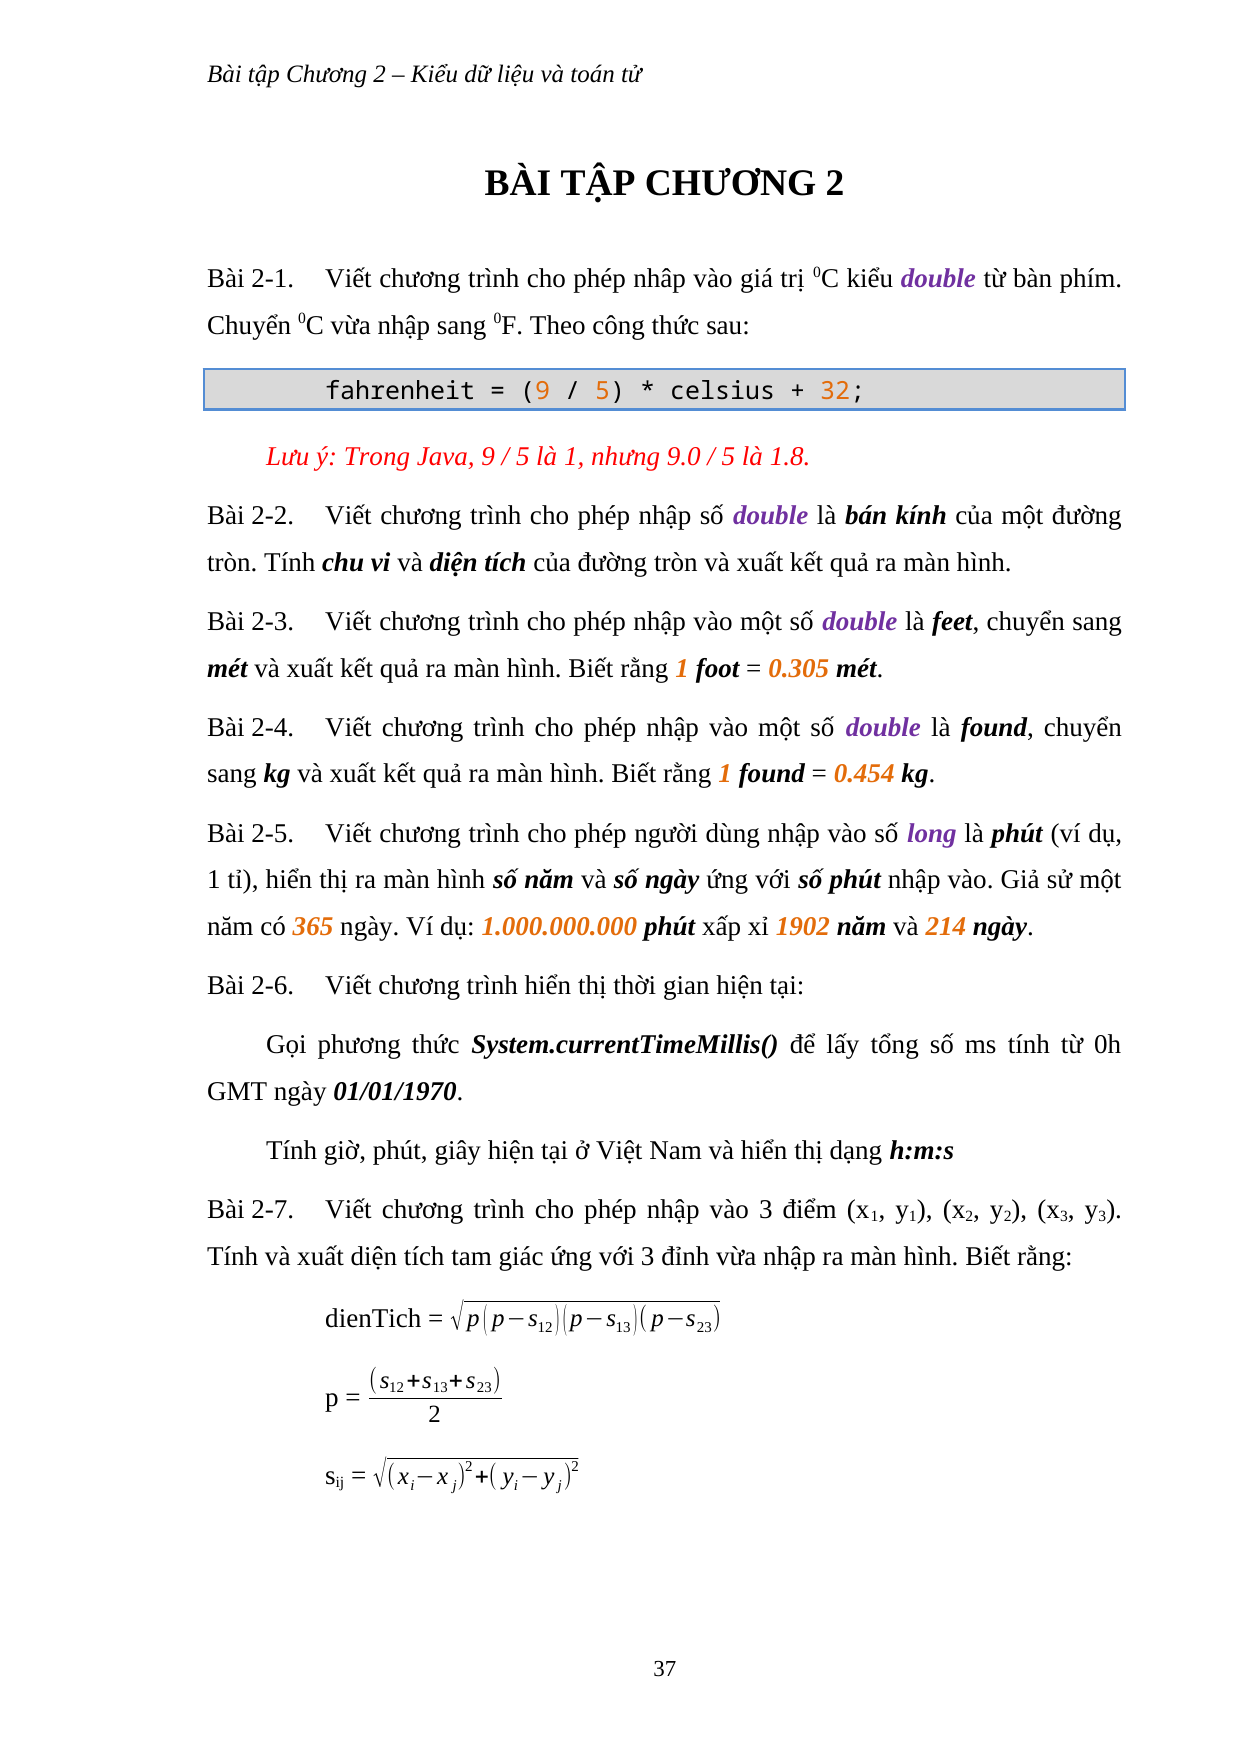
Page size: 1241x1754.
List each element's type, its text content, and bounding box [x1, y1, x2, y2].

text fahrenheit = (9 / 5) * celsius + 32; [205, 370, 1124, 408]
text Bài 2-5. Viết chương trình cho phép người dùng nhập vào số long là phút (ví dụ, 1 tỉ), hiển thị ra màn hình số năm và số ngày ứng với số phút nhập vào. Giả sử một năm có 365 ngày. Ví dụ: 1.000.000.000 phút xấp xỉ 1902 năm và 214 ngày. [207, 817, 1122, 941]
text Bài 2-1. Viết chương trình cho phép nhâp vào giá trị 0C kiểu double từ bàn phím. Chuyển 0C vừa nhập sang 0F. Theo công thức sau: [207, 262, 1122, 340]
text Lưu ý: Trong Java, 9 / 5 là 1, nhưng 9.0 / 5 là 1.8. [207, 440, 1122, 471]
subtitle BÀI TẬP CHƯƠNG 2 [207, 160, 1122, 203]
text Bài 2-7. Viết chương trình cho phép nhập vào 3 điểm (x1, y1), (x2, y2), (x3, y3). Tính và xuất diện tích tam giác ứng với 3 đỉnh vừa nhập ra màn hình. Biết rằng: [207, 1193, 1122, 1271]
text p = [207, 1365, 1122, 1428]
text sij = [207, 1456, 1122, 1493]
text Bài 2-3. Viết chương trình cho phép nhập vào một số double là feet, chuyển sang mét và xuất kết quả ra màn hình. Biết rằng 1 foot = 0.305 mét. [207, 605, 1122, 683]
text dienTich = [207, 1299, 1122, 1337]
text Bài 2-4. Viết chương trình cho phép nhập vào một số double là found, chuyển sang kg và xuất kết quả ra màn hình. Biết rằng 1 found = 0.454 kg. [207, 711, 1122, 789]
text Tính giờ, phút, giây hiện tại ở Việt Nam và hiển thị dạng h:m:s [207, 1134, 1122, 1165]
text Bài 2-6. Viết chương trình hiển thị thời gian hiện tại: [207, 969, 1122, 1000]
text Bài 2-2. Viết chương trình cho phép nhập số double là bán kính của một đường tròn. Tính chu vi và diện tích của đường tròn và xuất kết quả ra màn hình. [207, 499, 1122, 577]
text Gọi phương thức System.currentTimeMillis() để lấy tổng số ms tính từ 0h GMT ngày 01/01/1970. [207, 1028, 1122, 1106]
